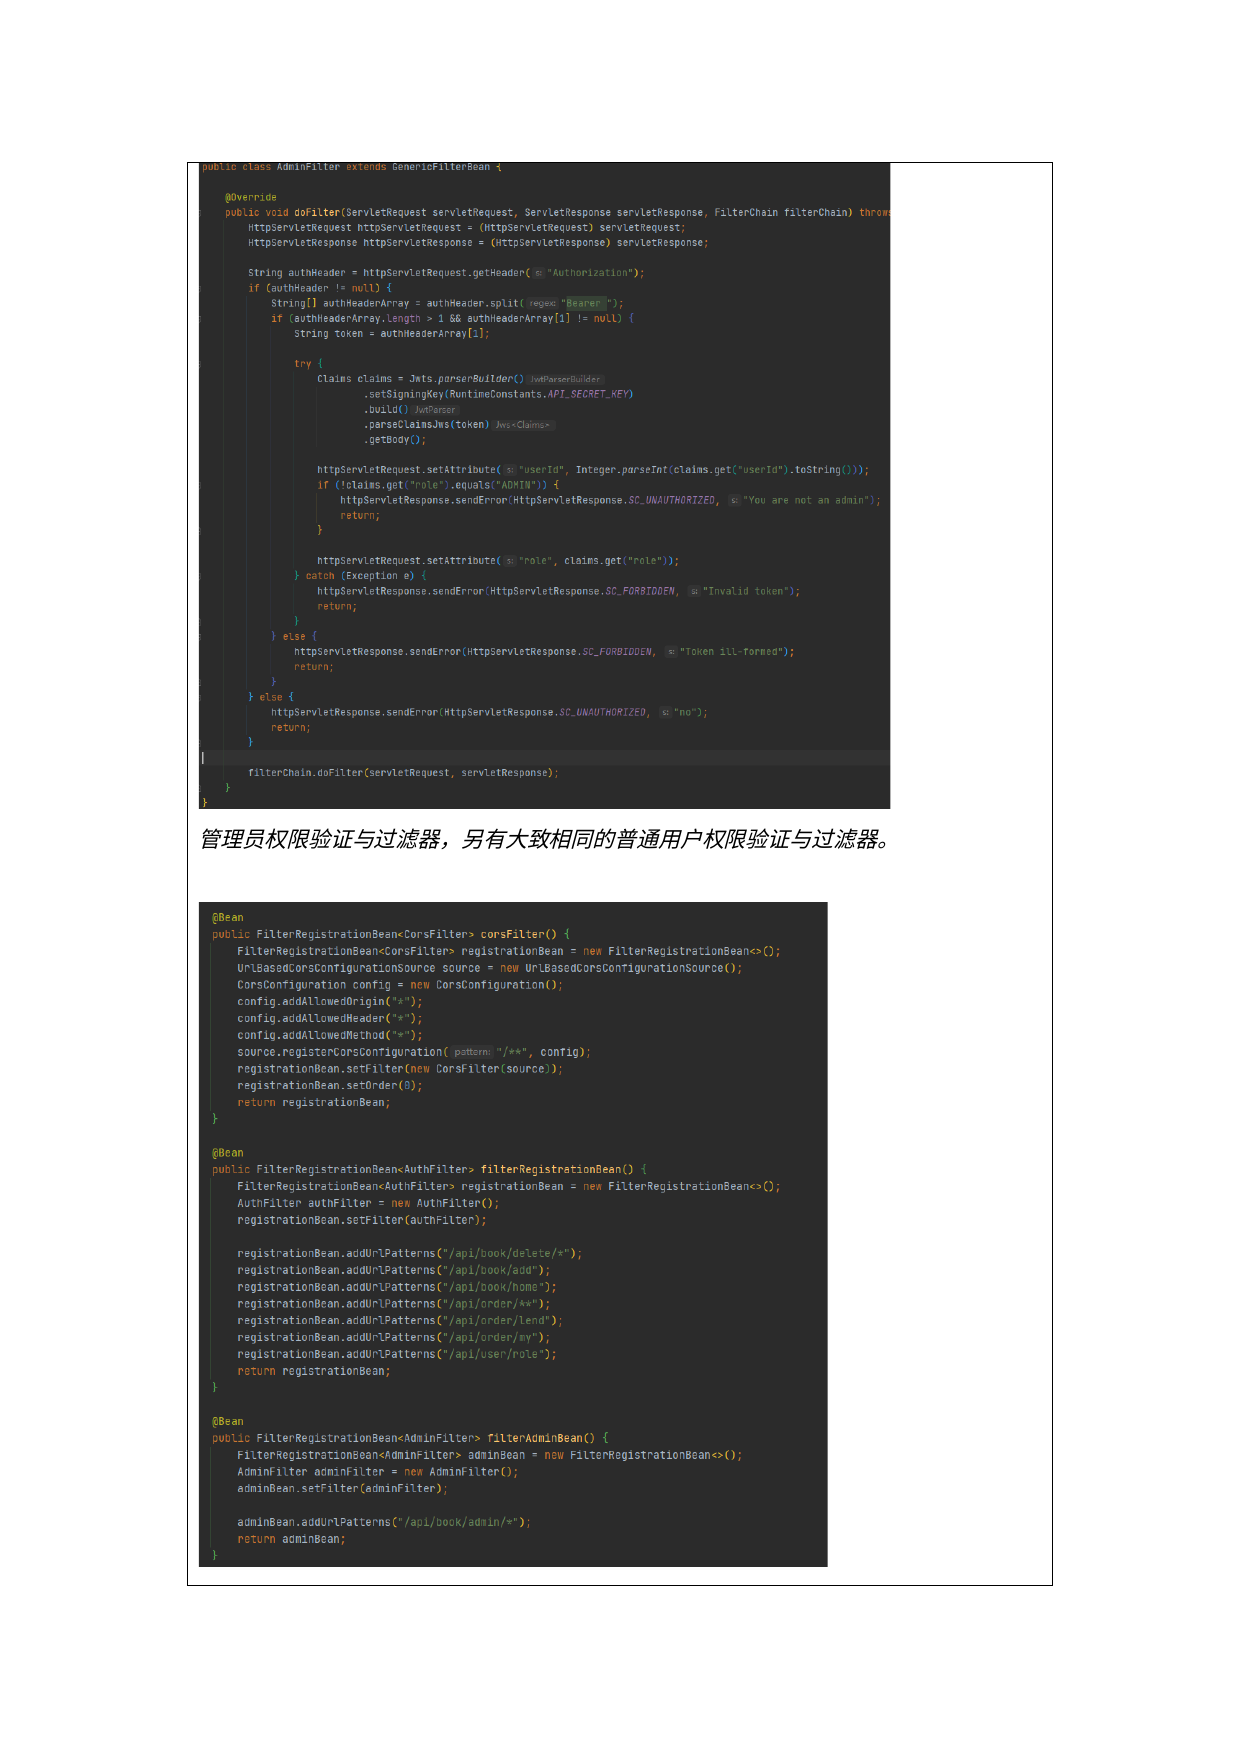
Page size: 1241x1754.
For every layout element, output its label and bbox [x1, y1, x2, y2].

table_cell [188, 163, 1052, 1584]
picture [198, 163, 891, 809]
picture [198, 902, 828, 1567]
